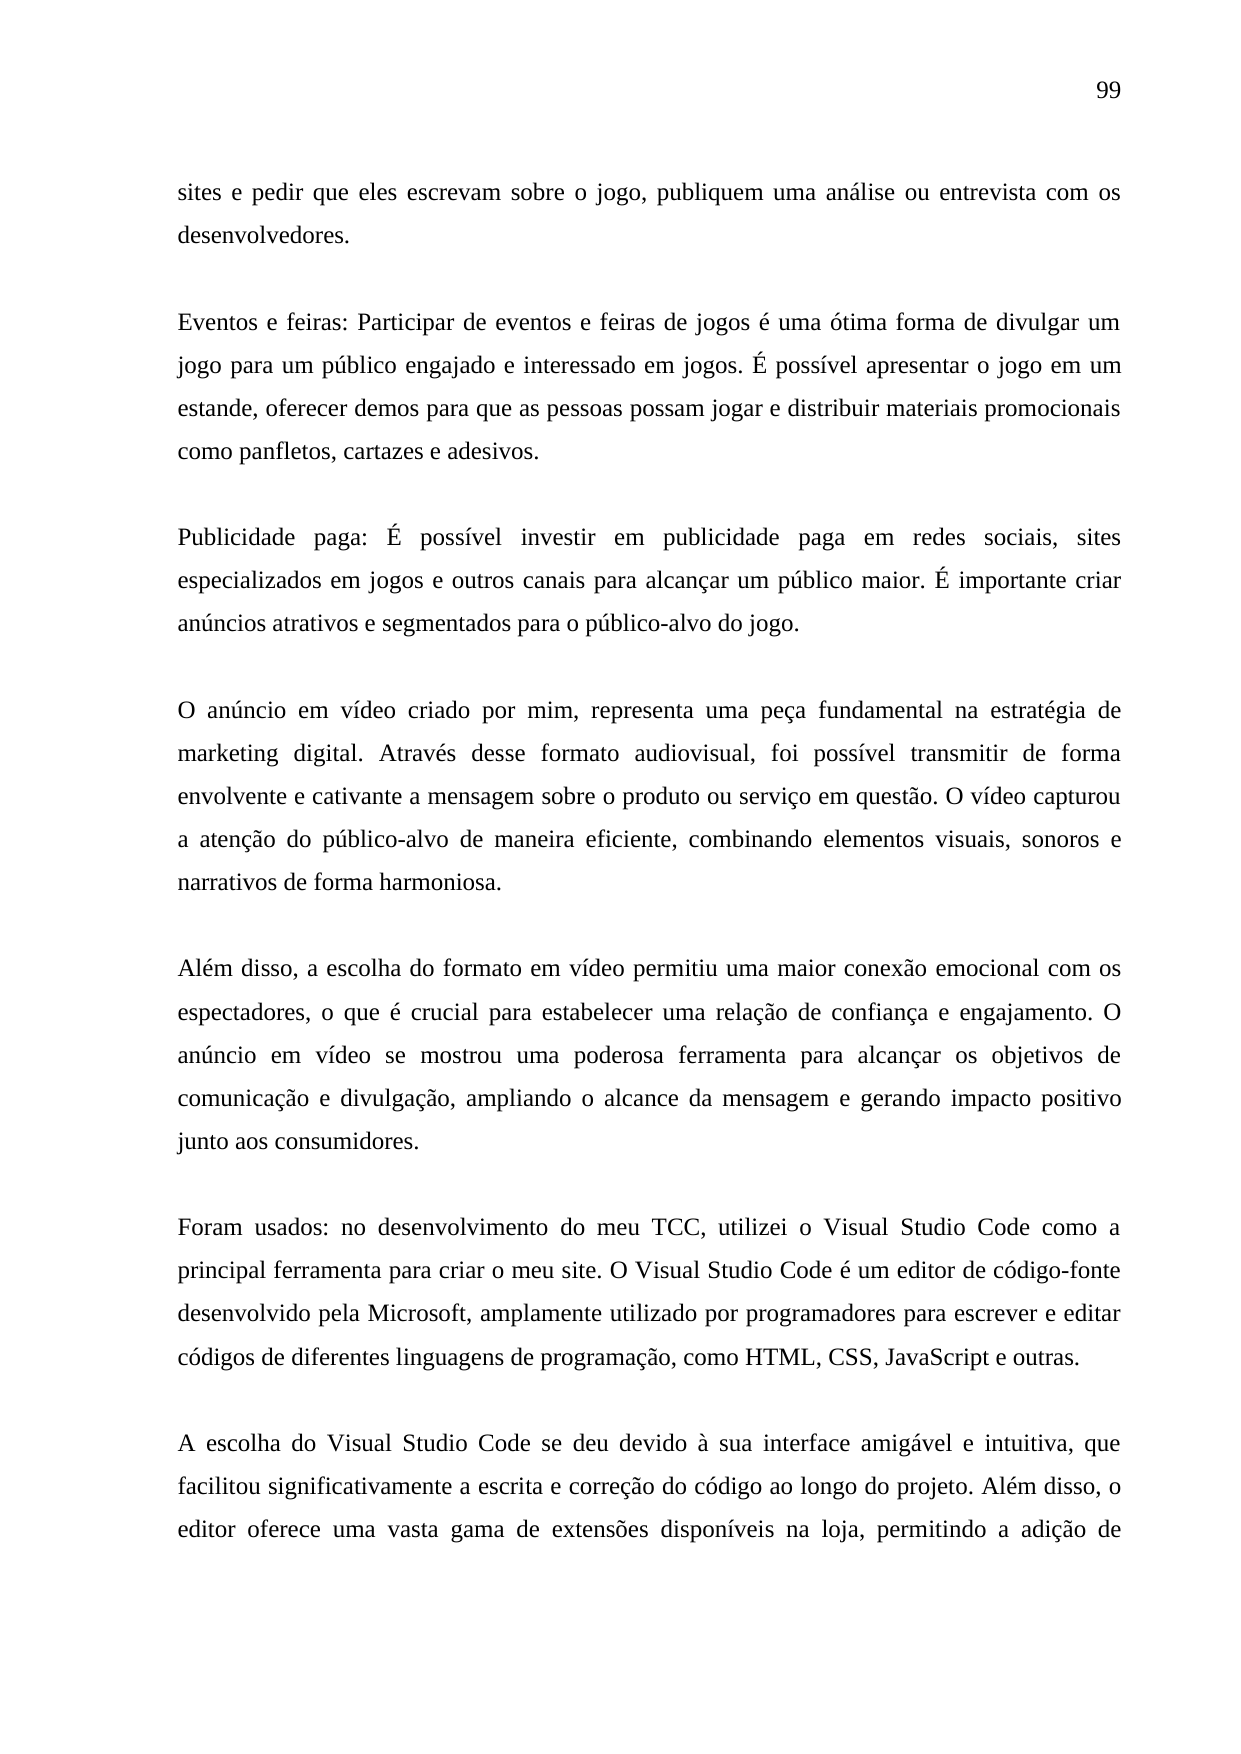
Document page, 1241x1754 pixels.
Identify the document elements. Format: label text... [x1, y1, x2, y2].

text Eventos e feiras: Participar de eventos e feiras de jogos é uma ótima forma de divulgar um jogo para um público engajado e interessado em jogos. É possível apresentar o jogo em um estande, oferecer demos para que as pessoas possam jogar e distribuir materiais promocionais como panfletos, cartazes e adesivos. [177, 307, 1122, 465]
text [177, 1428, 1122, 1543]
text Publicidade paga: É possível investir em publicidade paga em redes sociais, sites especializados em jogos e outros canais para alcançar um público maior. É importante criar anúncios atrativos e segmentados para o público-alvo do jogo. [177, 522, 1122, 637]
text Além disso, a escolha do formato em vídeo permitiu uma maior conexão emocional com os espectadores, o que é crucial para estabelecer uma relação de confiança e engajamento. O anúncio em vídeo se mostrou uma poderosa ferramenta para alcançar os objetivos de comunicação e divulgação, ampliando o alcance da mensagem e gerando impacto positivo junto aos consumidores. [177, 953, 1122, 1155]
text O anúncio em vídeo criado por mim, representa uma peça fundamental na estratégia de marketing digital. Através desse formato audiovisual, foi possível transmitir de forma envolvente e cativante a mensagem sobre o produto ou serviço em questão. O vídeo capturou a atenção do público-alvo de maneira eficiente, combinando elementos visuais, sonoros e narrativos de forma harmoniosa. [177, 695, 1122, 896]
text Foram usados: no desenvolvimento do meu TCC, utilizei o Visual Studio Code como a principal ferramenta para criar o meu site. O Visual Studio Code é um editor de código-fonte desenvolvido pela Microsoft, amplamente utilizado por programadores para escrever e editar códigos de diferentes linguagens de programação, como HTML, CSS, JavaScript e outras. [177, 1212, 1122, 1370]
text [177, 177, 1122, 249]
